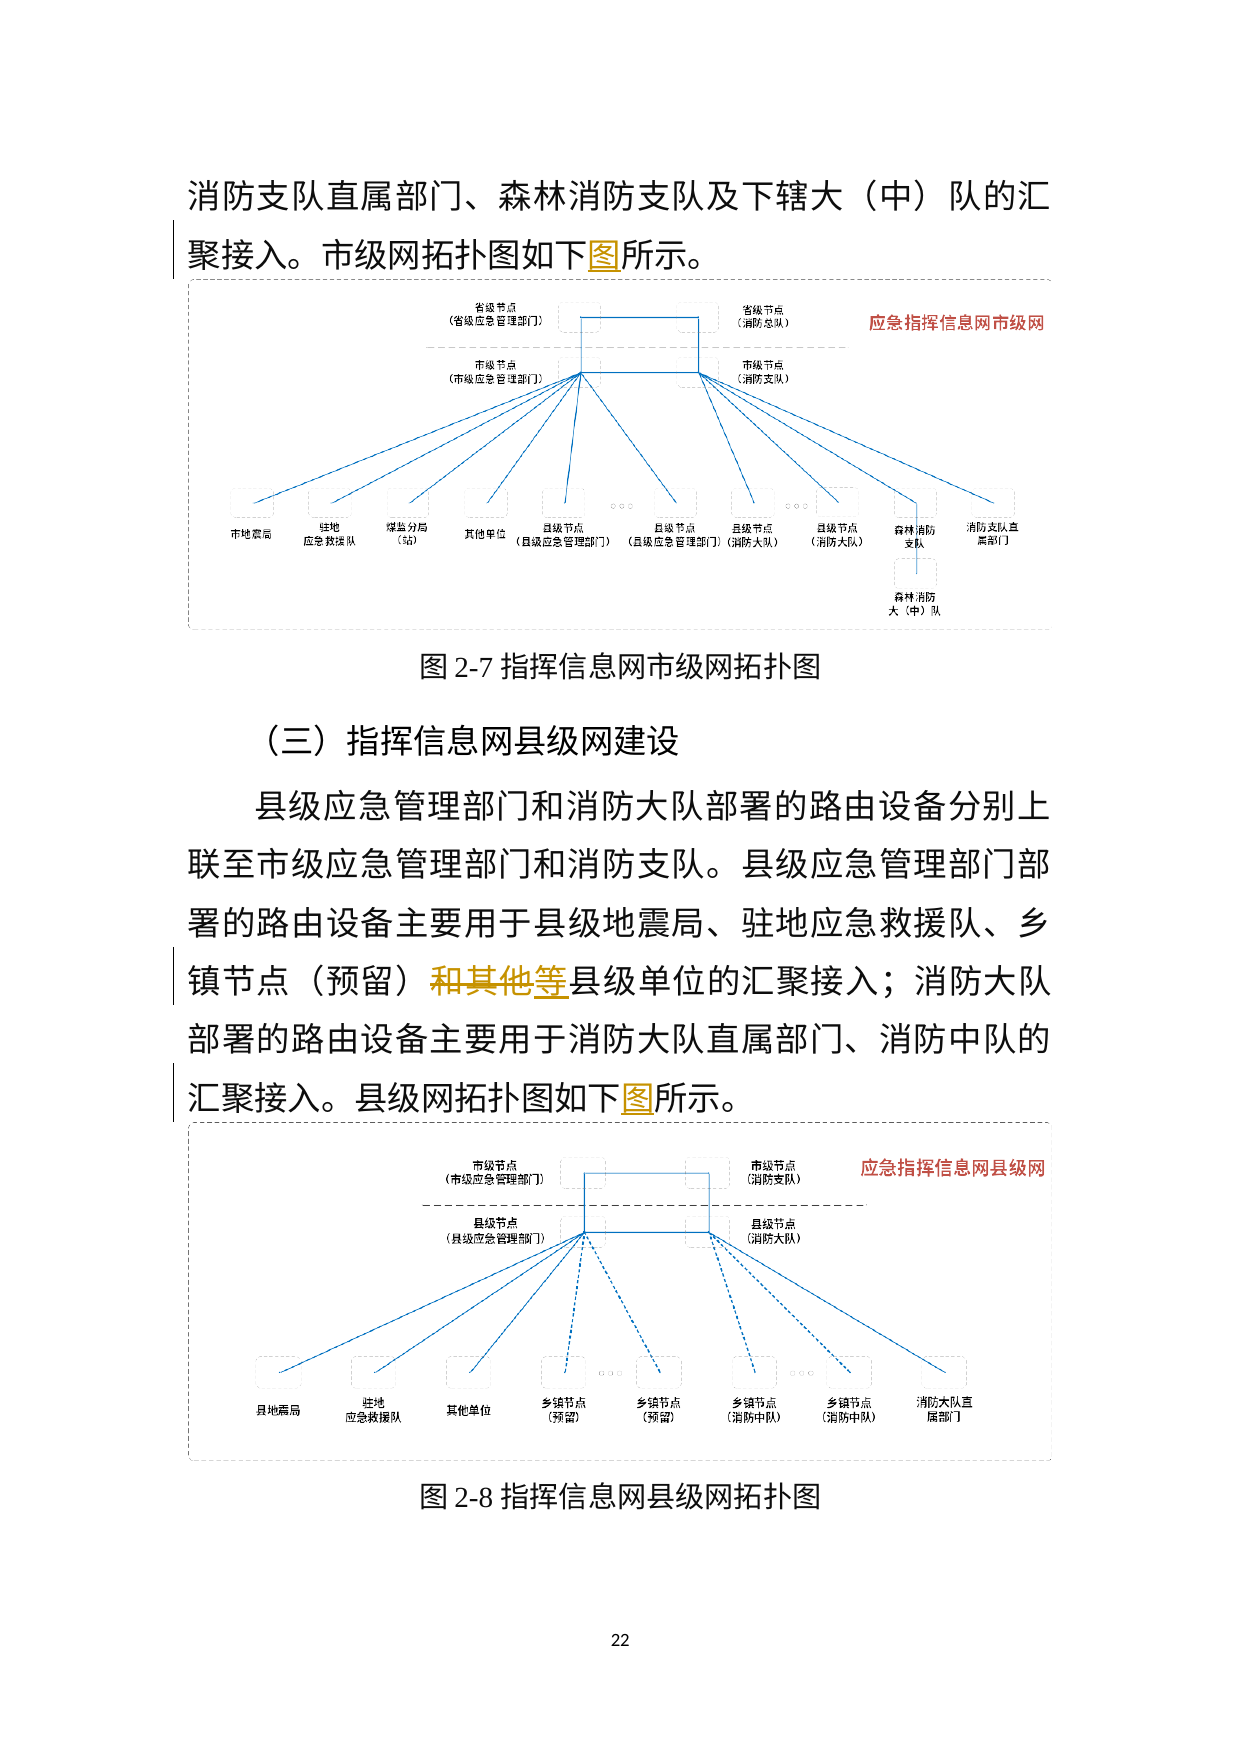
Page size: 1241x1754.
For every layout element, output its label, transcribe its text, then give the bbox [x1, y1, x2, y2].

text （三）指挥信息网县级网建设 [247, 707, 1053, 772]
text 县级应急管理部门和消防大队部署的路由设备分别上联至市级应急管理部门和消防支队。县级应急管理部门部署的路由设备主要用于县级地震局、驻地应急救援队、乡镇节点（预留）县级单位的汇聚接入；消防大队部署的路由设备主要用于消防大队直属部门、消防中队的汇聚接入。县级网拓扑图如下所示。 [187, 772, 1053, 1122]
text 图2-7 指挥信息网市级网拓扑图 [187, 643, 1053, 686]
text 图2-8 指挥信息网县级网拓扑图 [187, 1474, 1053, 1516]
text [187, 162, 1053, 279]
